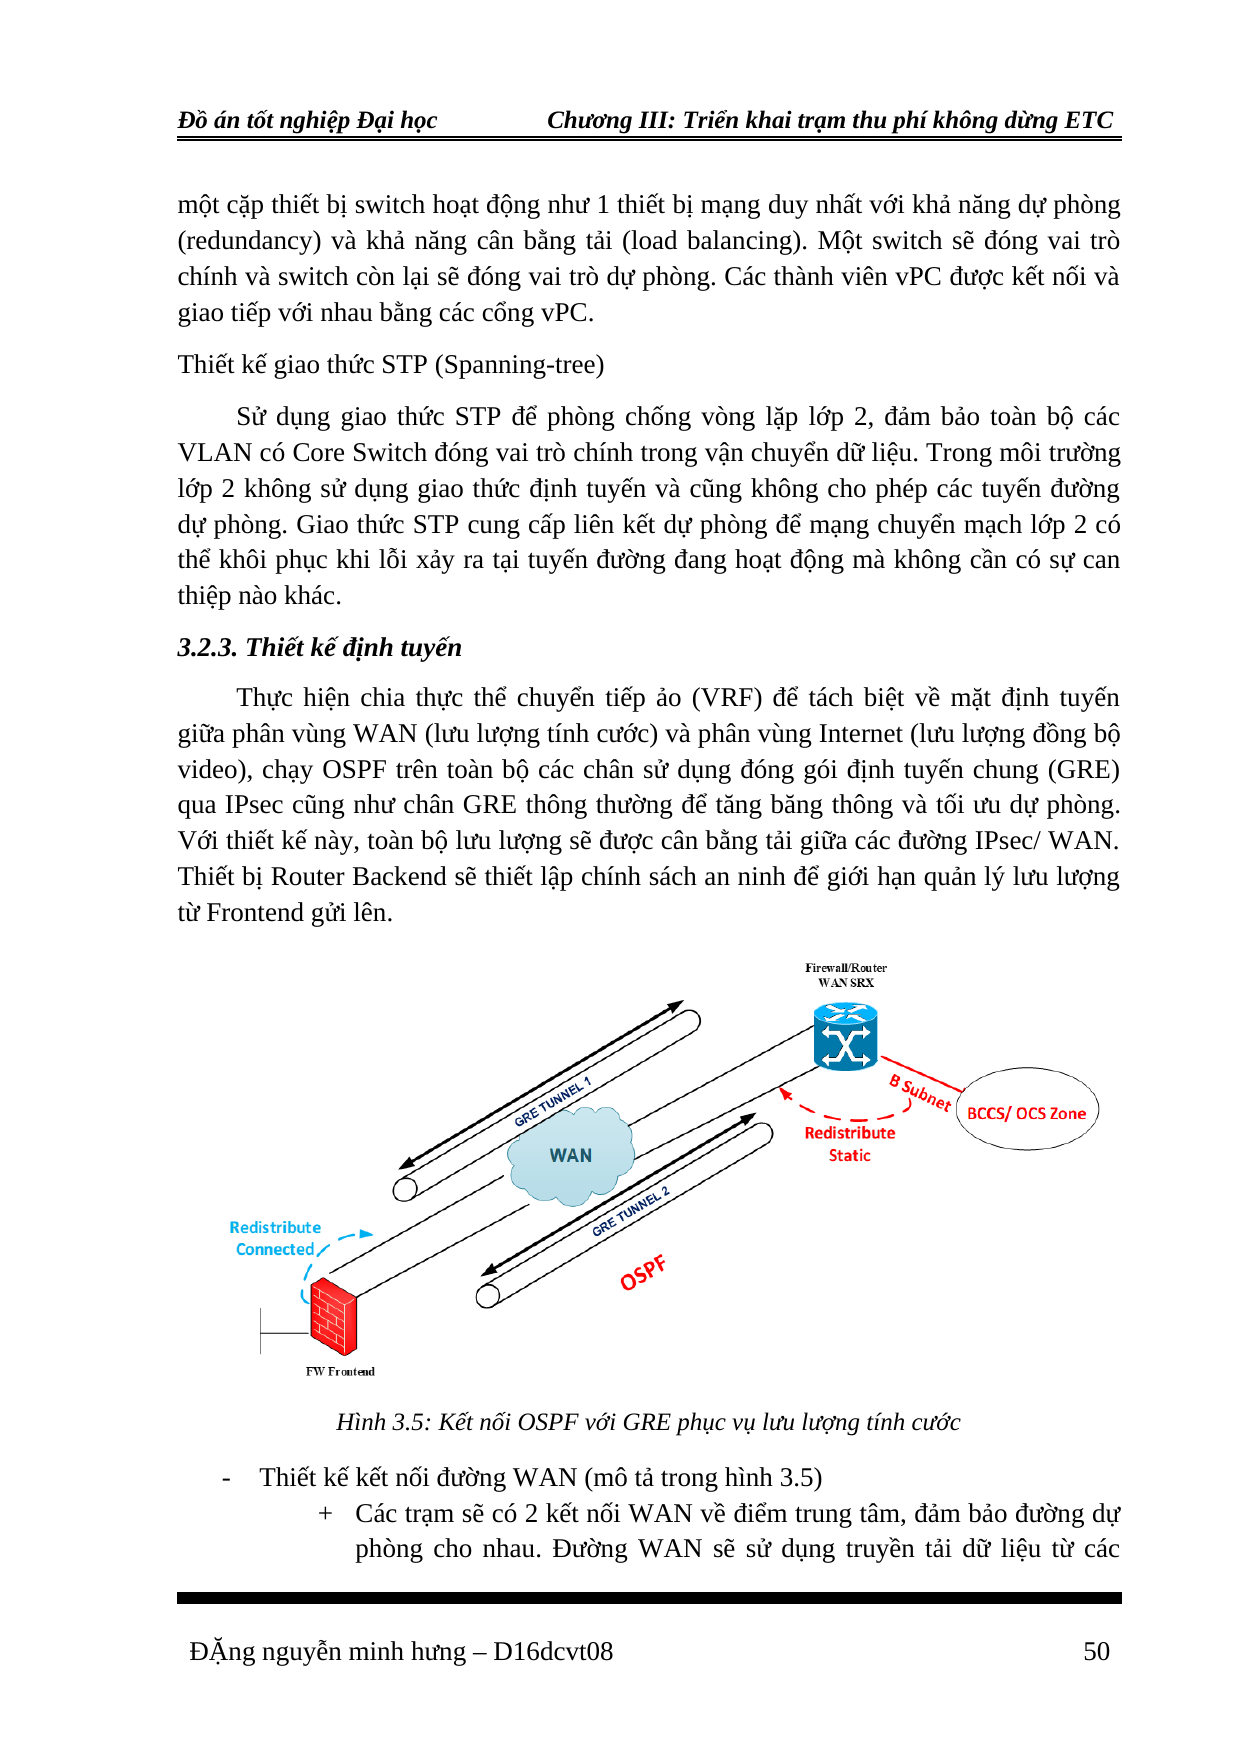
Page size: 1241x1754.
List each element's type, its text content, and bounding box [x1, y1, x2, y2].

text Thực hiện chia thực thể chuyển tiếp ảo (VRF) để tách biệt về mặt định tuyến giữa phân vùng WAN (lưu lượng tính cước) và phân vùng Internet (lưu lượng đồng bộ video), chạy OSPF trên toàn bộ các chân sử dụng đóng gói định tuyến chung (GRE) qua IPsec cũng như chân GRE thông thường để tăng băng thông và tối ưu dự phòng. Với thiết kế này, toàn bộ lưu lượng sẽ được cân bằng tải giữa các đường IPsec/ WAN. Thiết bị Router Backend sẽ thiết lập chính sách an ninh để giới hạn quản lý lưu lượng từ Frontend gửi lên. [177, 681, 1122, 927]
subtitle 3.2.3. Thiết kế định tuyến [177, 632, 1122, 663]
text Thiết kế giao thức STP (Spanning-tree) [177, 348, 1122, 379]
picture [192, 948, 1108, 1386]
text Sử dụng giao thức STP để phòng chống vòng lặp lớp 2, đảm bảo toàn bộ các VLAN có Core Switch đóng vai trò chính trong vận chuyển dữ liệu. Trong môi trường lớp 2 không sử dụng giao thức định tuyến và cũng không cho phép các tuyến đường dự phòng. Giao thức STP cung cấp liên kết dự phòng để mạng chuyển mạch lớp 2 có thể khôi phục khi lỗi xảy ra tại tuyến đường đang hoạt động mà không cần có sự can thiệp nào khác. [177, 401, 1122, 610]
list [318, 1497, 1122, 1564]
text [177, 188, 1122, 327]
list Thiết kế kết nối đường WAN (mô tả trong hình 3.5) [222, 1461, 1122, 1492]
subtitle Hình 3.5: Kết nối OSPF với GRE phục vụ lưu lượng tính cước [177, 1407, 1122, 1436]
